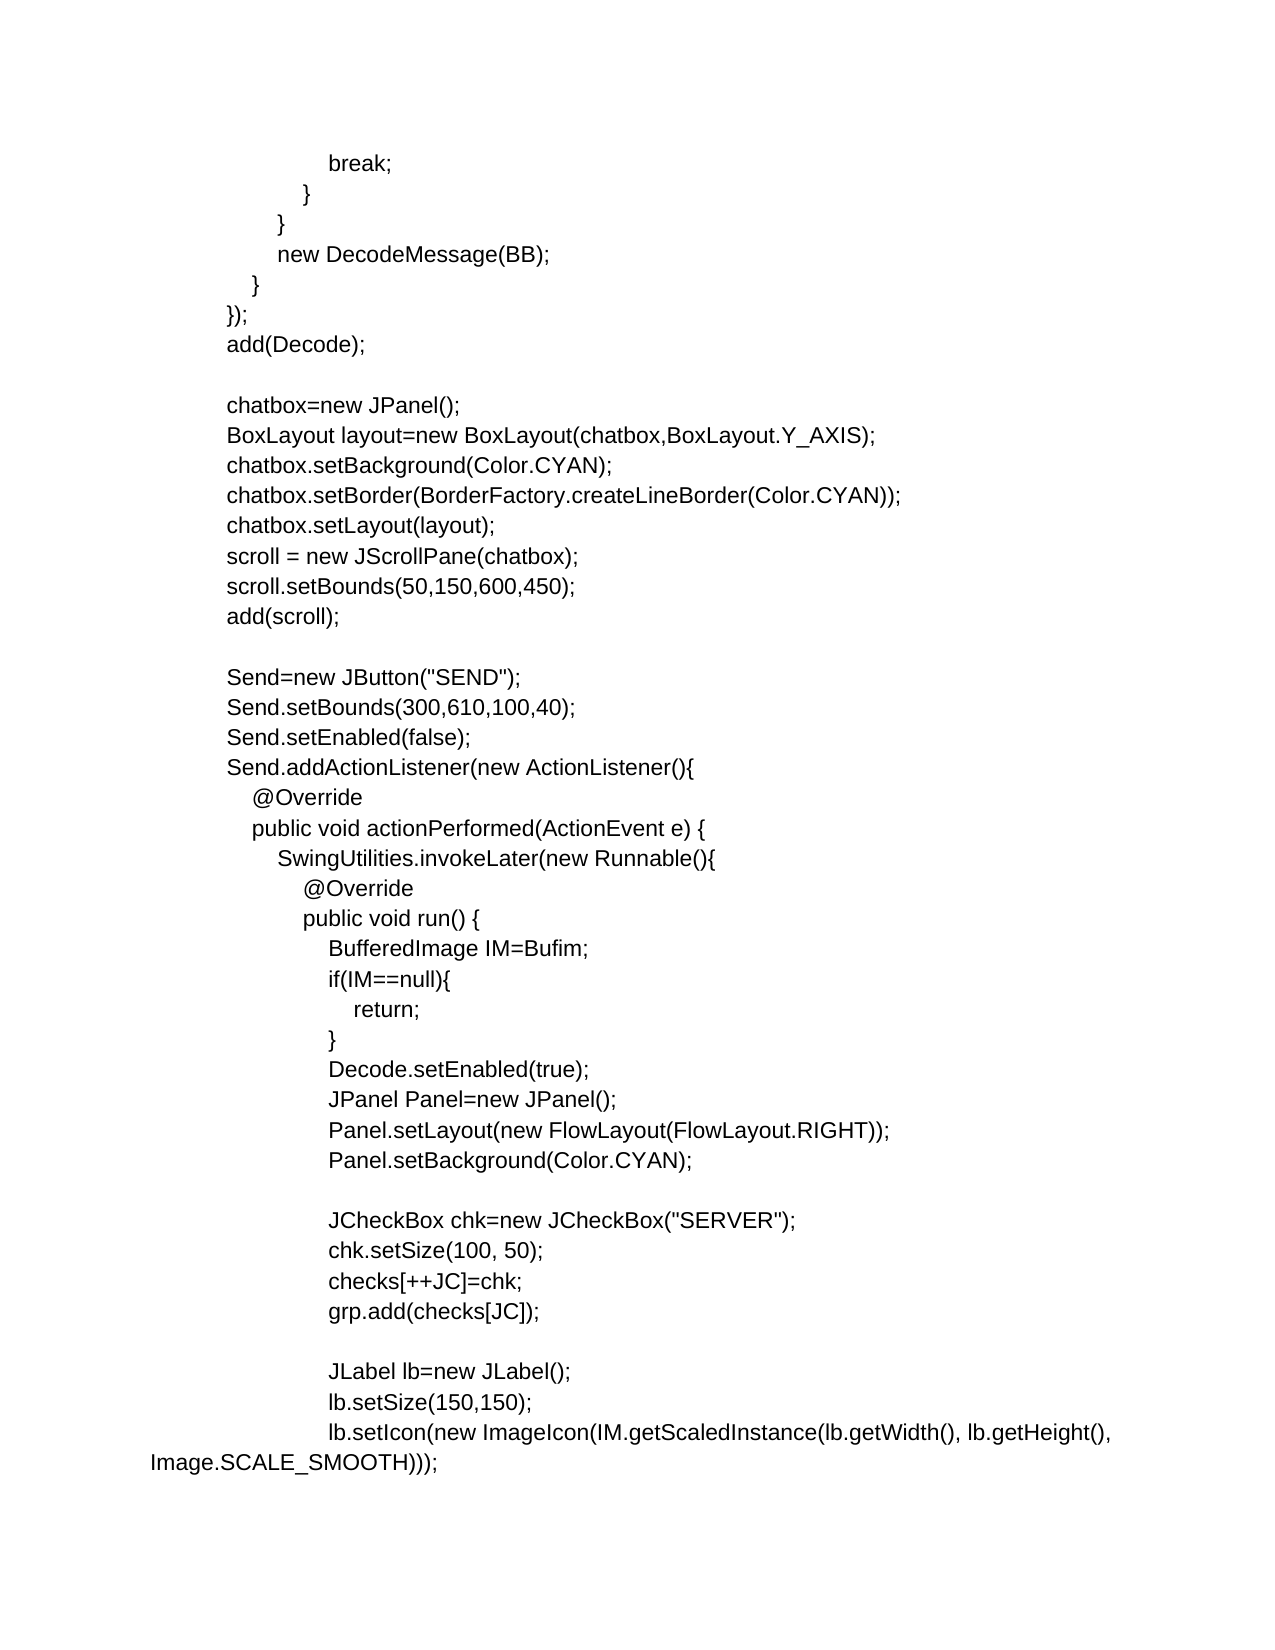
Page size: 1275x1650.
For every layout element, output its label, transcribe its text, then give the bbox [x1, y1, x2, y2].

text grp.add(checks[JC]); [150, 1298, 1125, 1324]
text return; [150, 996, 1125, 1022]
text Panel.setBackground(Color.CYAN); [150, 1147, 1125, 1173]
text } [150, 210, 1125, 237]
text new DecodeMessage(BB); [150, 241, 1125, 267]
text SwingUtilities.invokeLater(new Runnable(){ [150, 845, 1125, 871]
text public void actionPerformed(ActionEvent e) { [150, 814, 1125, 841]
text JLabel lb=new JLabel(); [150, 1358, 1125, 1385]
text scroll.setBounds(50,150,600,450); [150, 573, 1125, 599]
text add(scroll); [150, 603, 1125, 629]
text JPanel Panel=new JPanel(); [150, 1086, 1125, 1113]
text lb.setSize(150,150); [150, 1388, 1125, 1415]
text BoxLayout layout=new BoxLayout(chatbox,BoxLayout.Y_AXIS); [150, 422, 1125, 448]
text add(Decode); [150, 331, 1125, 358]
text Send.setBounds(300,610,100,40); [150, 694, 1125, 720]
text chatbox=new JPanel(); [150, 392, 1125, 418]
text public void run() { [150, 905, 1125, 932]
text } [150, 271, 1125, 297]
text } [150, 180, 1125, 207]
text Send.addActionListener(new ActionListener(){ [150, 754, 1125, 781]
text Send=new JButton("SEND"); [150, 663, 1125, 690]
text }); [150, 301, 1125, 327]
text scroll = new JScrollPane(chatbox); [150, 543, 1125, 569]
text BufferedImage IM=Bufim; [150, 935, 1125, 962]
text } [150, 1026, 1125, 1052]
text JCheckBox chk=new JCheckBox("SERVER"); [150, 1207, 1125, 1234]
text @Override [150, 875, 1125, 901]
text chatbox.setBorder(BorderFactory.createLineBorder(Color.CYAN)); [150, 482, 1125, 509]
text lb.setIcon(new ImageIcon(IM.getScaledInstance(lb.getWidth(), lb.getHeight(), Image.SCALE_SMOOTH))); [150, 1419, 1125, 1475]
text chk.setSize(100, 50); [150, 1237, 1125, 1264]
text chatbox.setBackground(Color.CYAN); [150, 452, 1125, 478]
text @Override [150, 784, 1125, 811]
text chatbox.setLayout(layout); [150, 512, 1125, 539]
text Decode.setEnabled(true); [150, 1056, 1125, 1083]
text Send.setEnabled(false); [150, 724, 1125, 750]
text Panel.setLayout(new FlowLayout(FlowLayout.RIGHT)); [150, 1117, 1125, 1143]
text if(IM==null){ [150, 966, 1125, 992]
text break; [150, 150, 1125, 176]
text checks[++JC]=chk; [150, 1268, 1125, 1294]
